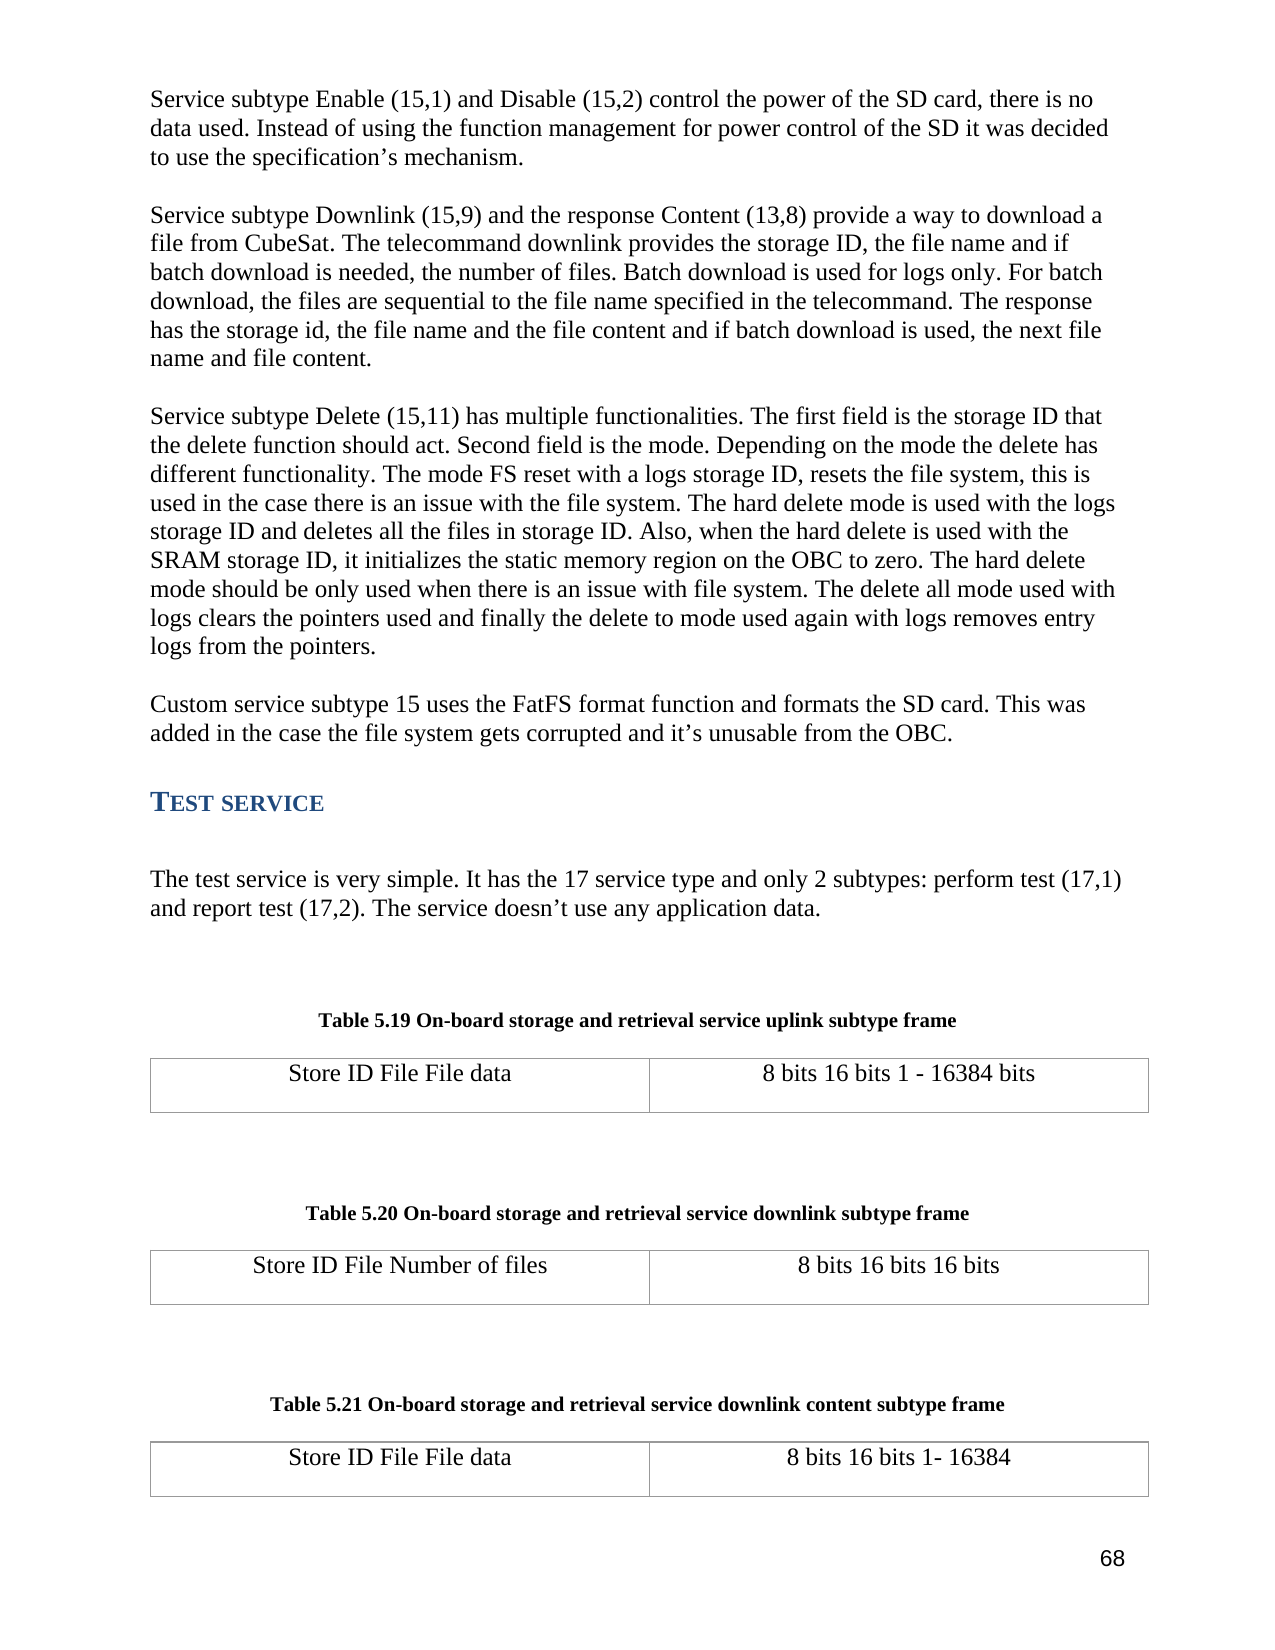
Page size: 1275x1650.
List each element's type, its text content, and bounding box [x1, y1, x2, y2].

subtitle Test service [150, 784, 1089, 818]
text Table 5.19 On-board storage and retrieval service uplink subtype frame [150, 1008, 1125, 1032]
text Service subtype Delete (15,11) has multiple functionalities. The first field is the storage ID that the delete function should act. Second field is the mode. Depending on the mode the delete has different functionality. The mode FS reset with a logs storage ID, resets the file system, this is used in the case there is an issue with the file system. The hard delete mode is used with the logs storage ID and deletes all the files in storage ID. Also, when the hard delete is used with the SRAM storage ID, it initializes the static memory region on the OBC to zero. The hard delete mode should be only used when there is an issue with file system. The delete all mode used with logs clears the pointers used and finally the delete to mode used again with logs removes entry logs from the pointers. [150, 401, 1125, 660]
text Custom service subtype 15 uses the FatFS format function and formats the SD card. This was added in the case the file system gets corrupted and it’s unusable from the OBC. [150, 689, 1125, 747]
text Table 5.20 On-board storage and retrieval service downlink subtype frame [150, 1200, 1125, 1224]
text Service subtype Downlink (15,9) and the response Content (13,8) provide a way to download a file from CubeSat. The telecommand downlink provides the storage ID, the file name and if batch download is needed, the number of files. Batch download is used for logs only. For batch download, the files are sequential to the file name specified in the telecommand. The response has the storage id, the file name and the file content and if batch download is used, the next file name and file content. [150, 200, 1125, 372]
table_header Store ID File File data [151, 1443, 649, 1496]
text The test service is very simple. It has the 17 service type and only 2 subtypes: perform test (17,1) and report test (17,2). The service doesn’t use any application data. [150, 864, 1125, 921]
table_header Store ID File File data [151, 1059, 649, 1112]
text Service subtype Enable (15,1) and Disable (15,2) control the power of the SD card, there is no data used. Instead of using the function management for power control of the SD it was decided to use the specification’s mechanism. [150, 84, 1125, 171]
table_header 8 bits 16 bits 1- 16384 [650, 1443, 1148, 1496]
table_header Store ID File Number of files [151, 1251, 649, 1304]
text Table 5.21 On-board storage and retrieval service downlink content subtype frame [150, 1392, 1125, 1416]
table_header 8 bits 16 bits 16 bits [650, 1251, 1148, 1304]
table_header 8 bits 16 bits 1 - 16384 bits [650, 1059, 1148, 1112]
